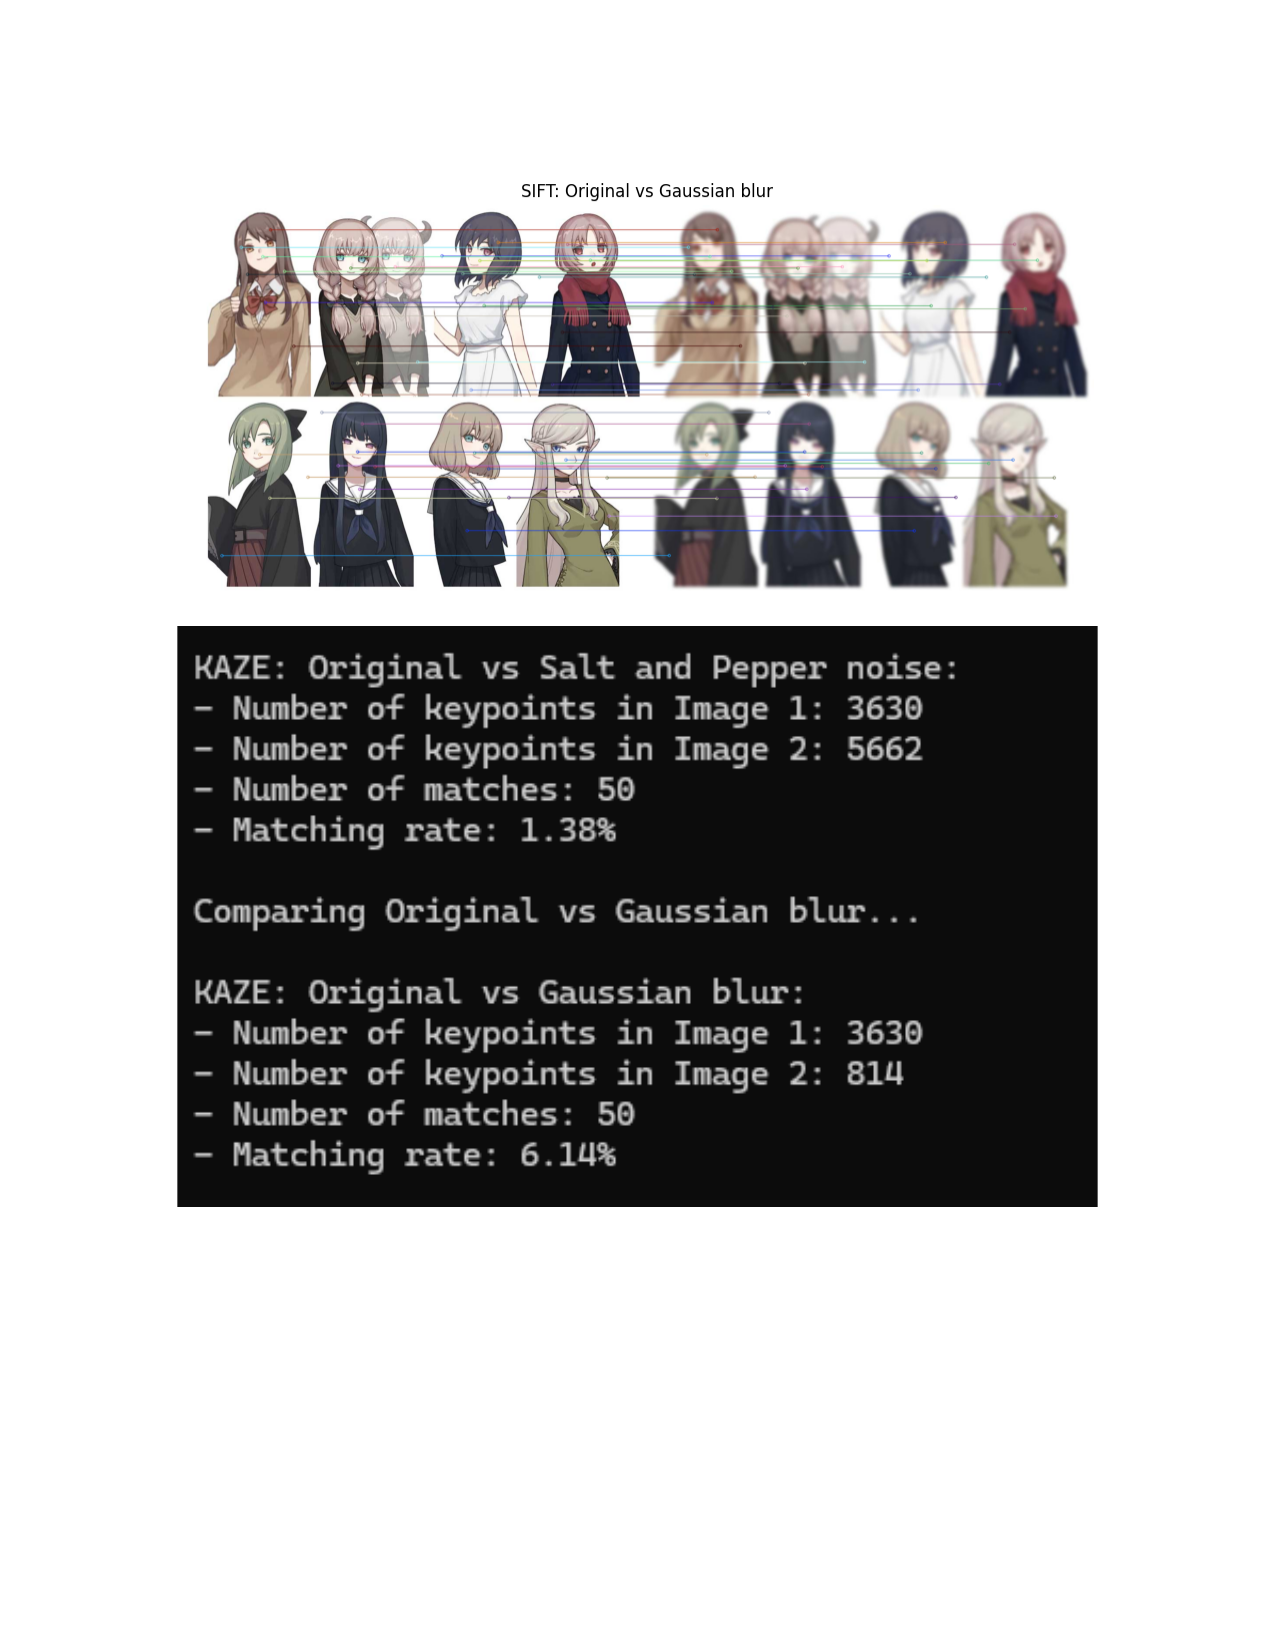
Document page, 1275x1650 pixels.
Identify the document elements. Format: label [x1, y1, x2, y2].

picture [150, 150, 1125, 598]
picture [177, 626, 1098, 1207]
